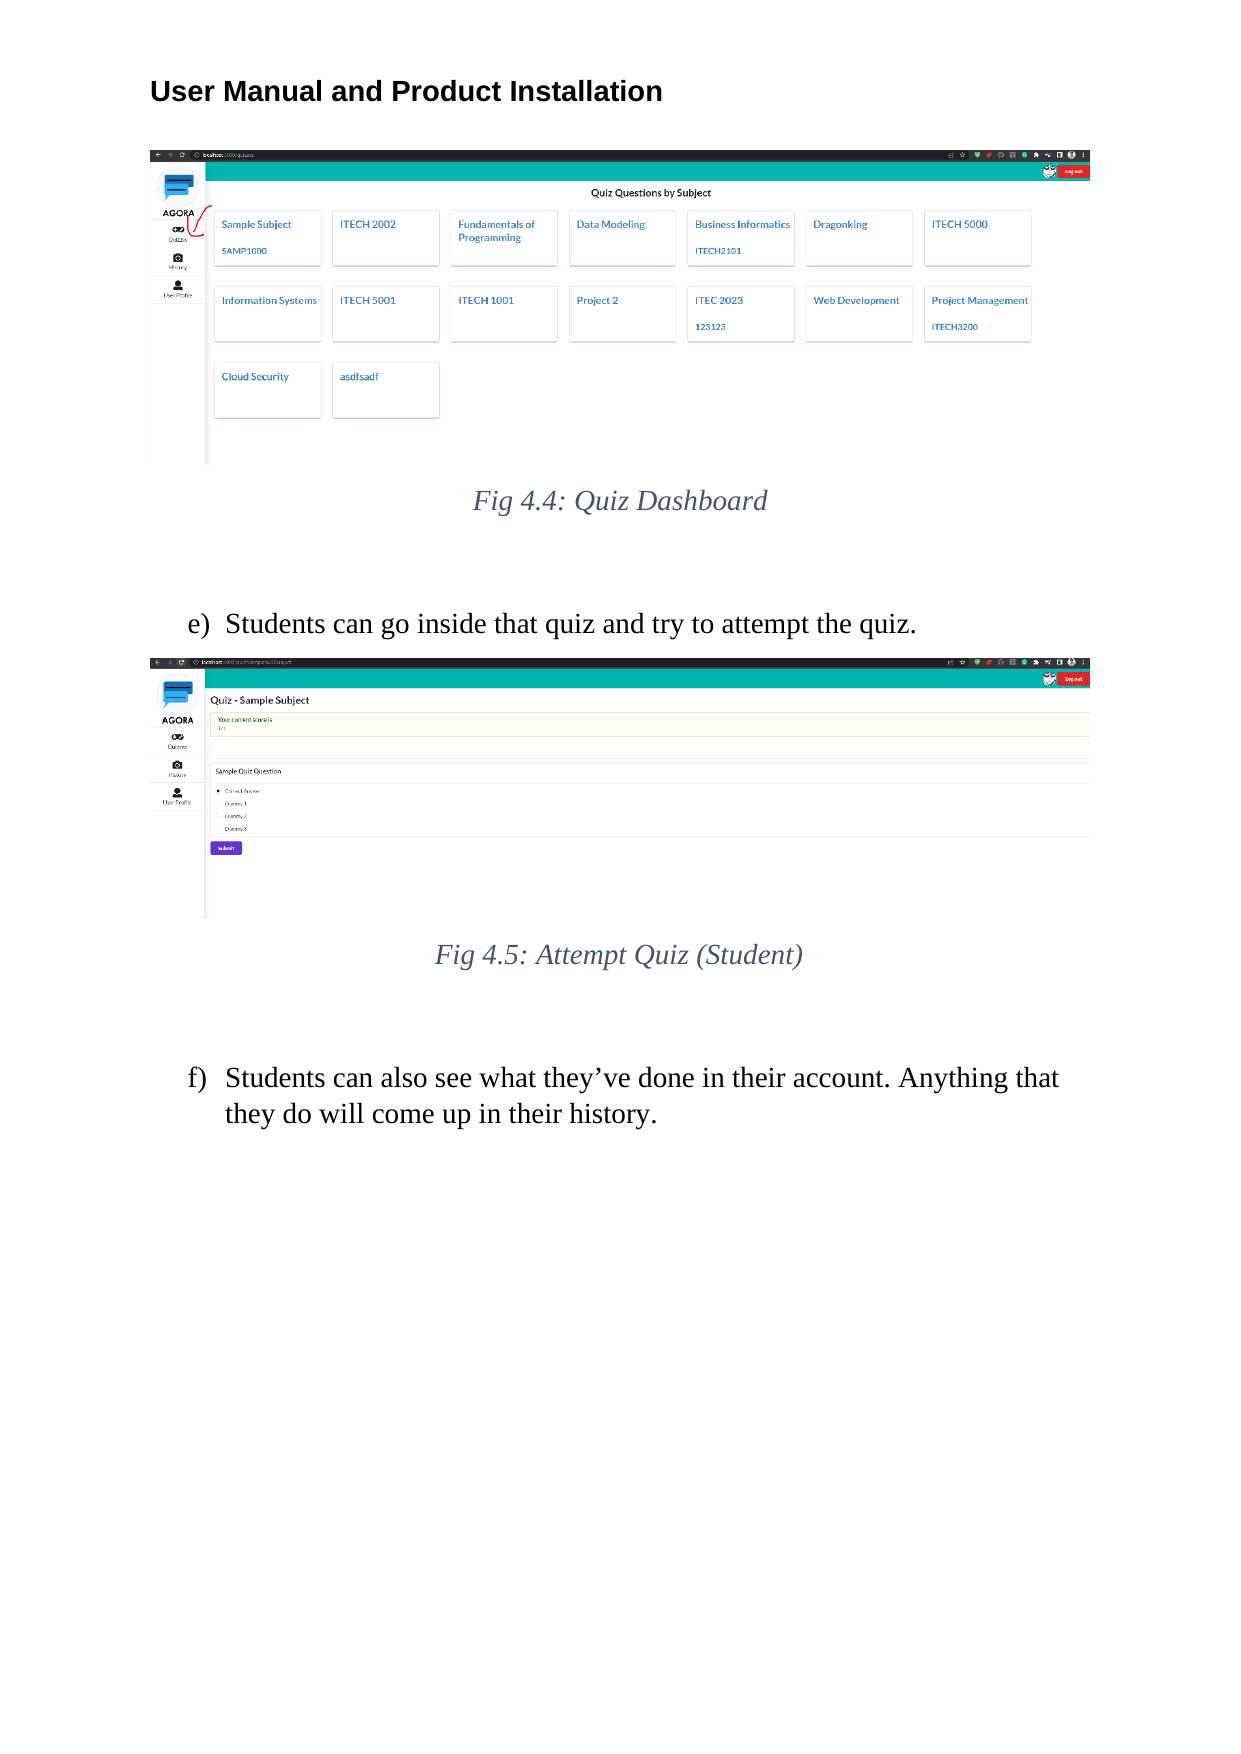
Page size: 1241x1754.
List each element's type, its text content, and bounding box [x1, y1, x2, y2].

list Students can also see what they’ve done in their account. Anything that they do will come up in their history. [187, 1060, 1090, 1130]
text Fig 4.5: Attempt Quiz (Student) [150, 937, 1090, 971]
picture [150, 658, 1091, 919]
text Fig 4.4: Quiz Dashboard [150, 483, 1090, 517]
list Students can go inside that quiz and try to attempt the quiz. [187, 606, 1090, 639]
picture [150, 150, 1091, 465]
